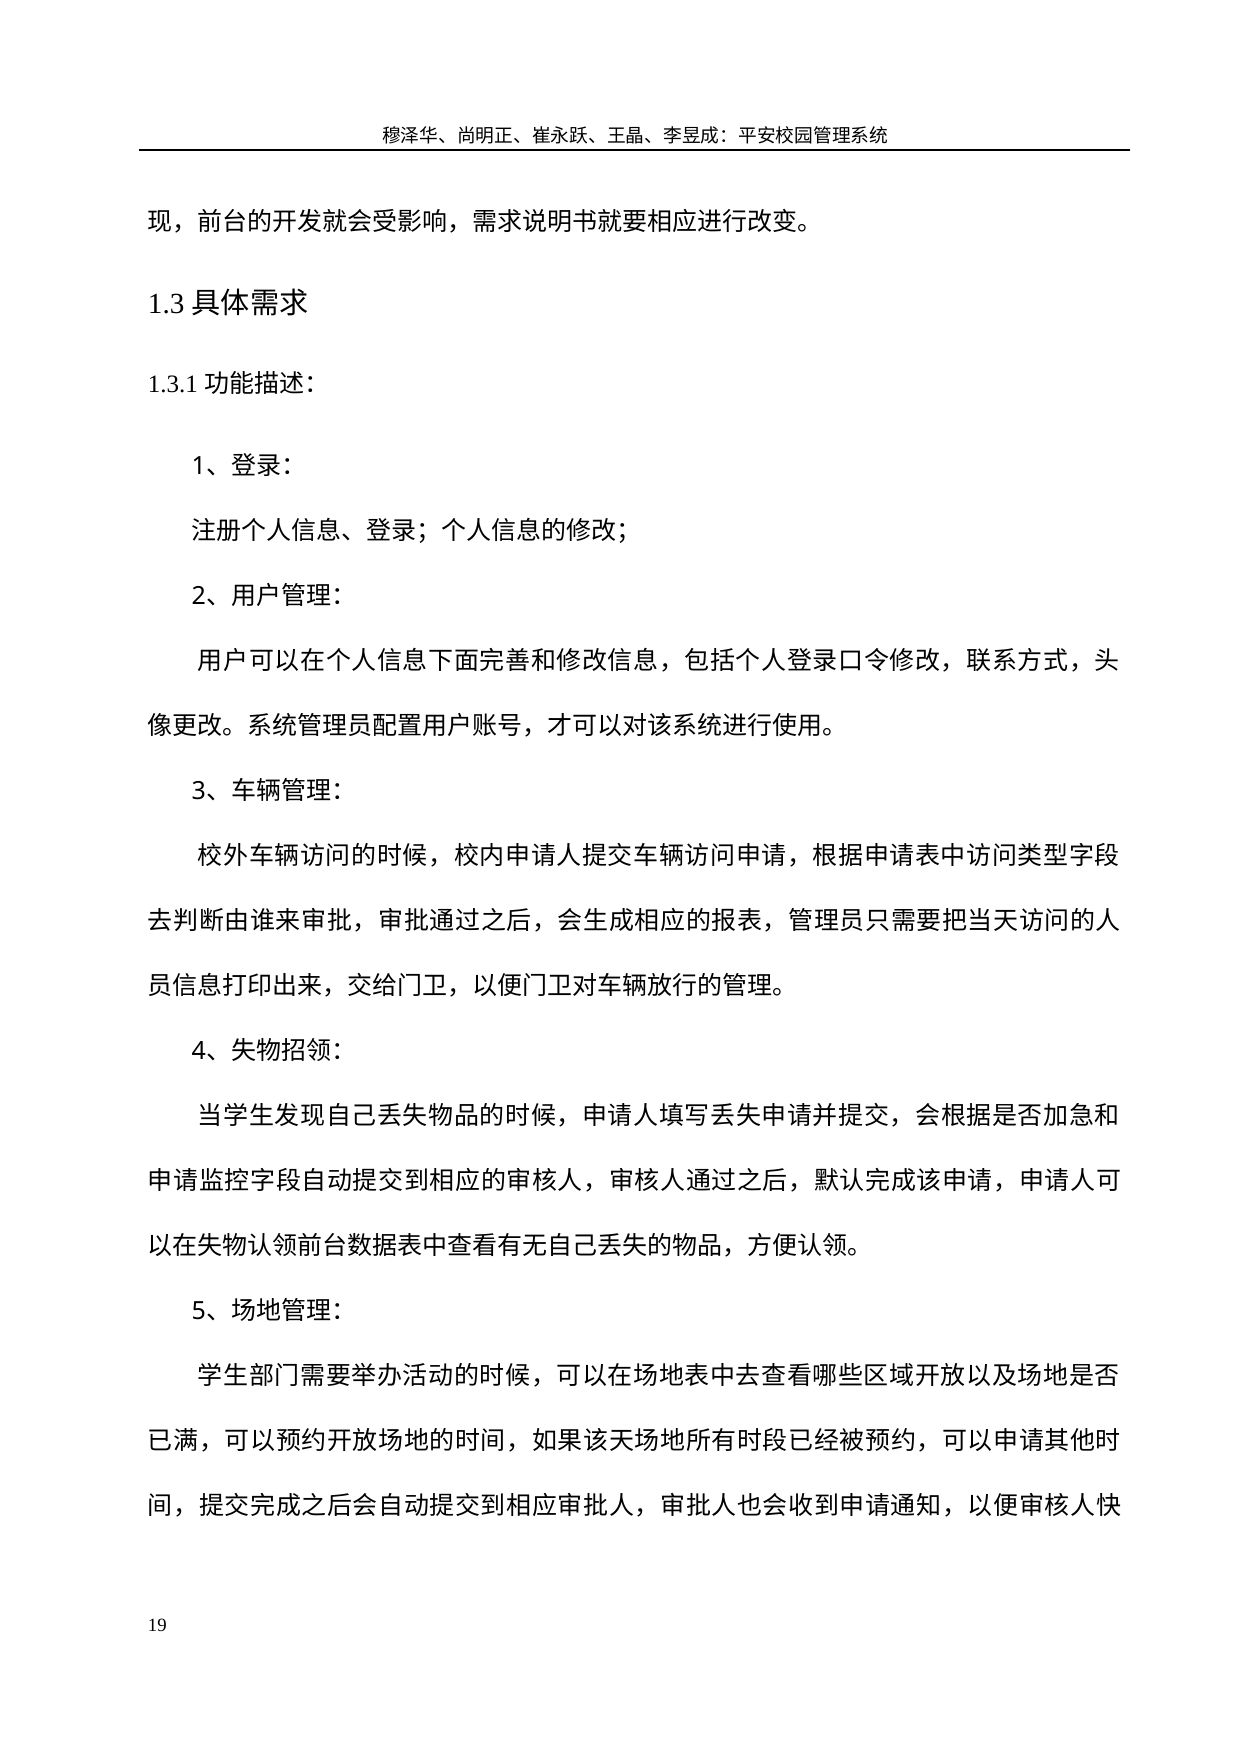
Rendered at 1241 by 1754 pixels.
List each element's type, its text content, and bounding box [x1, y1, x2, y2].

text 2、用户管理： [191, 561, 1122, 626]
text 3、车辆管理： [191, 756, 1122, 821]
text 4、失物招领： [191, 1016, 1122, 1081]
text 1、登录： [191, 431, 1122, 496]
text 注册个人信息、登录；个人信息的修改； [191, 496, 1122, 561]
text 5、场地管理： [191, 1276, 1122, 1341]
subtitle 1.3.1 功能描述： [148, 349, 1122, 414]
text 用户可以在个人信息下面完善和修改信息，包括个人登录口令修改，联系方式，头像更改。系统管理员配置用户账号，才可以对该系统进行使用。 [148, 626, 1122, 756]
subtitle 1.3 具体需求 [148, 268, 1122, 333]
text 当学生发现自己丢失物品的时候，申请人填写丢失申请并提交，会根据是否加急和申请监控字段自动提交到相应的审核人，审核人通过之后，默认完成该申请，申请人可以在失物认领前台数据表中查看有无自己丢失的物品，方便认领。 [148, 1081, 1122, 1276]
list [148, 187, 1122, 252]
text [148, 1341, 1122, 1536]
text 校外车辆访问的时候，校内申请人提交车辆访问申请，根据申请表中访问类型字段去判断由谁来审批，审批通过之后，会生成相应的报表，管理员只需要把当天访问的人员信息打印出来，交给门卫，以便门卫对车辆放行的管理。 [148, 821, 1122, 1016]
